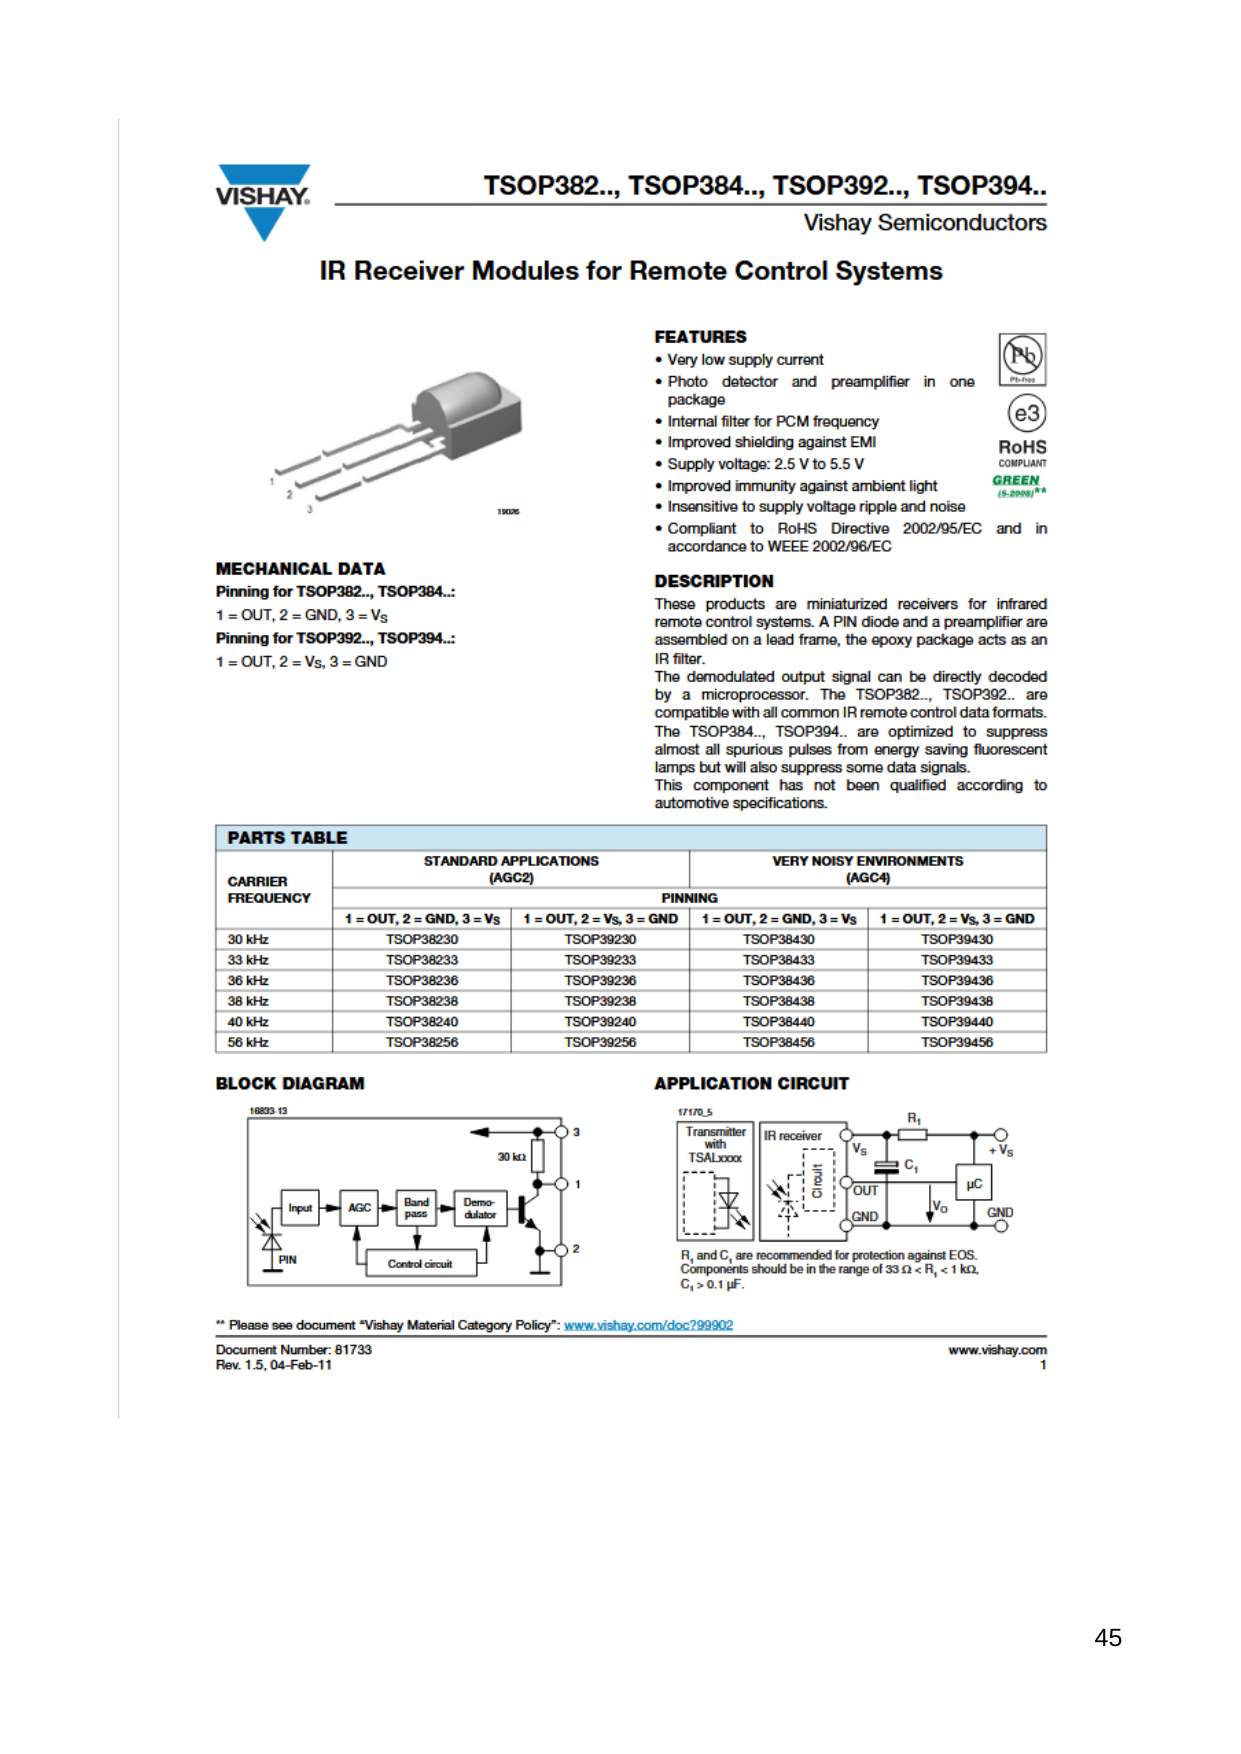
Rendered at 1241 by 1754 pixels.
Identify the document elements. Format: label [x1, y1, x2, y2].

picture [118, 118, 1123, 1419]
